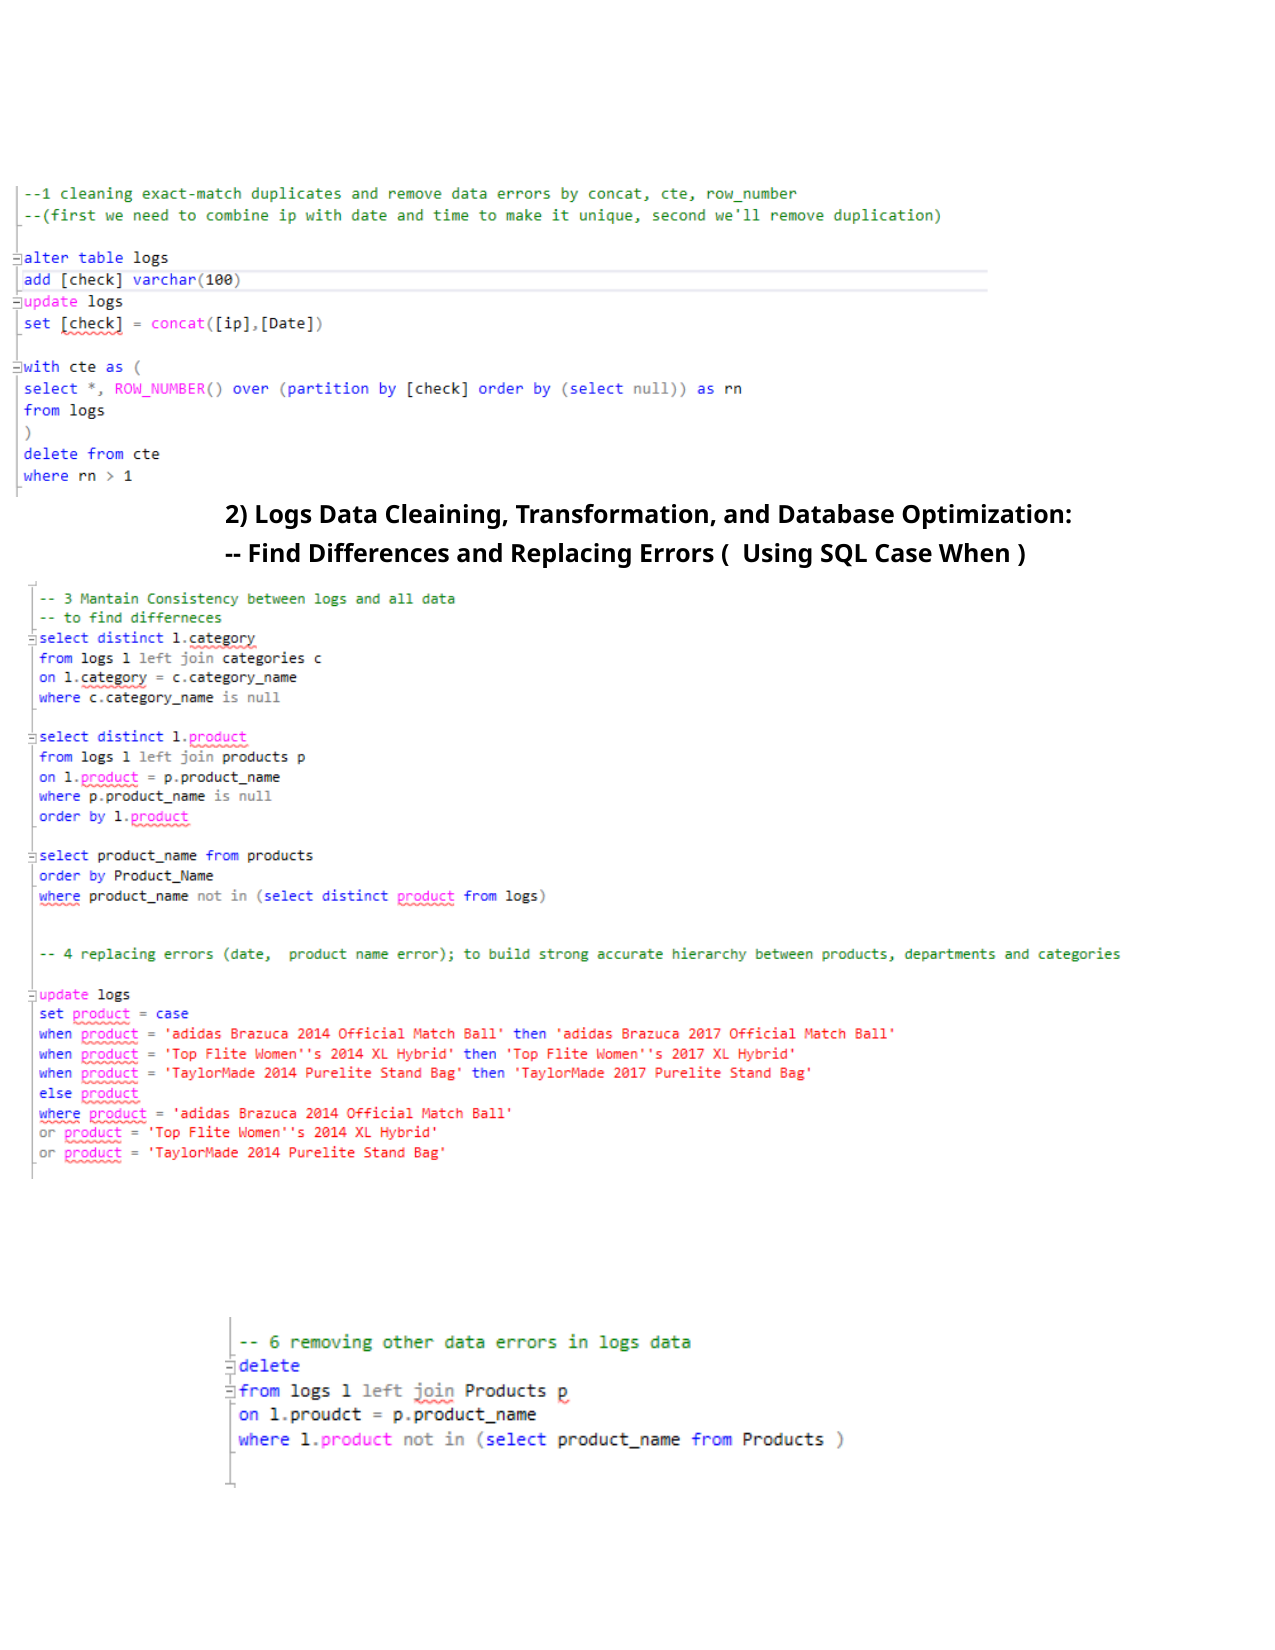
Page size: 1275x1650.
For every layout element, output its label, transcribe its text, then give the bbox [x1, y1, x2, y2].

picture [12, 186, 988, 497]
picture [225, 1317, 905, 1488]
picture [28, 581, 1125, 1179]
